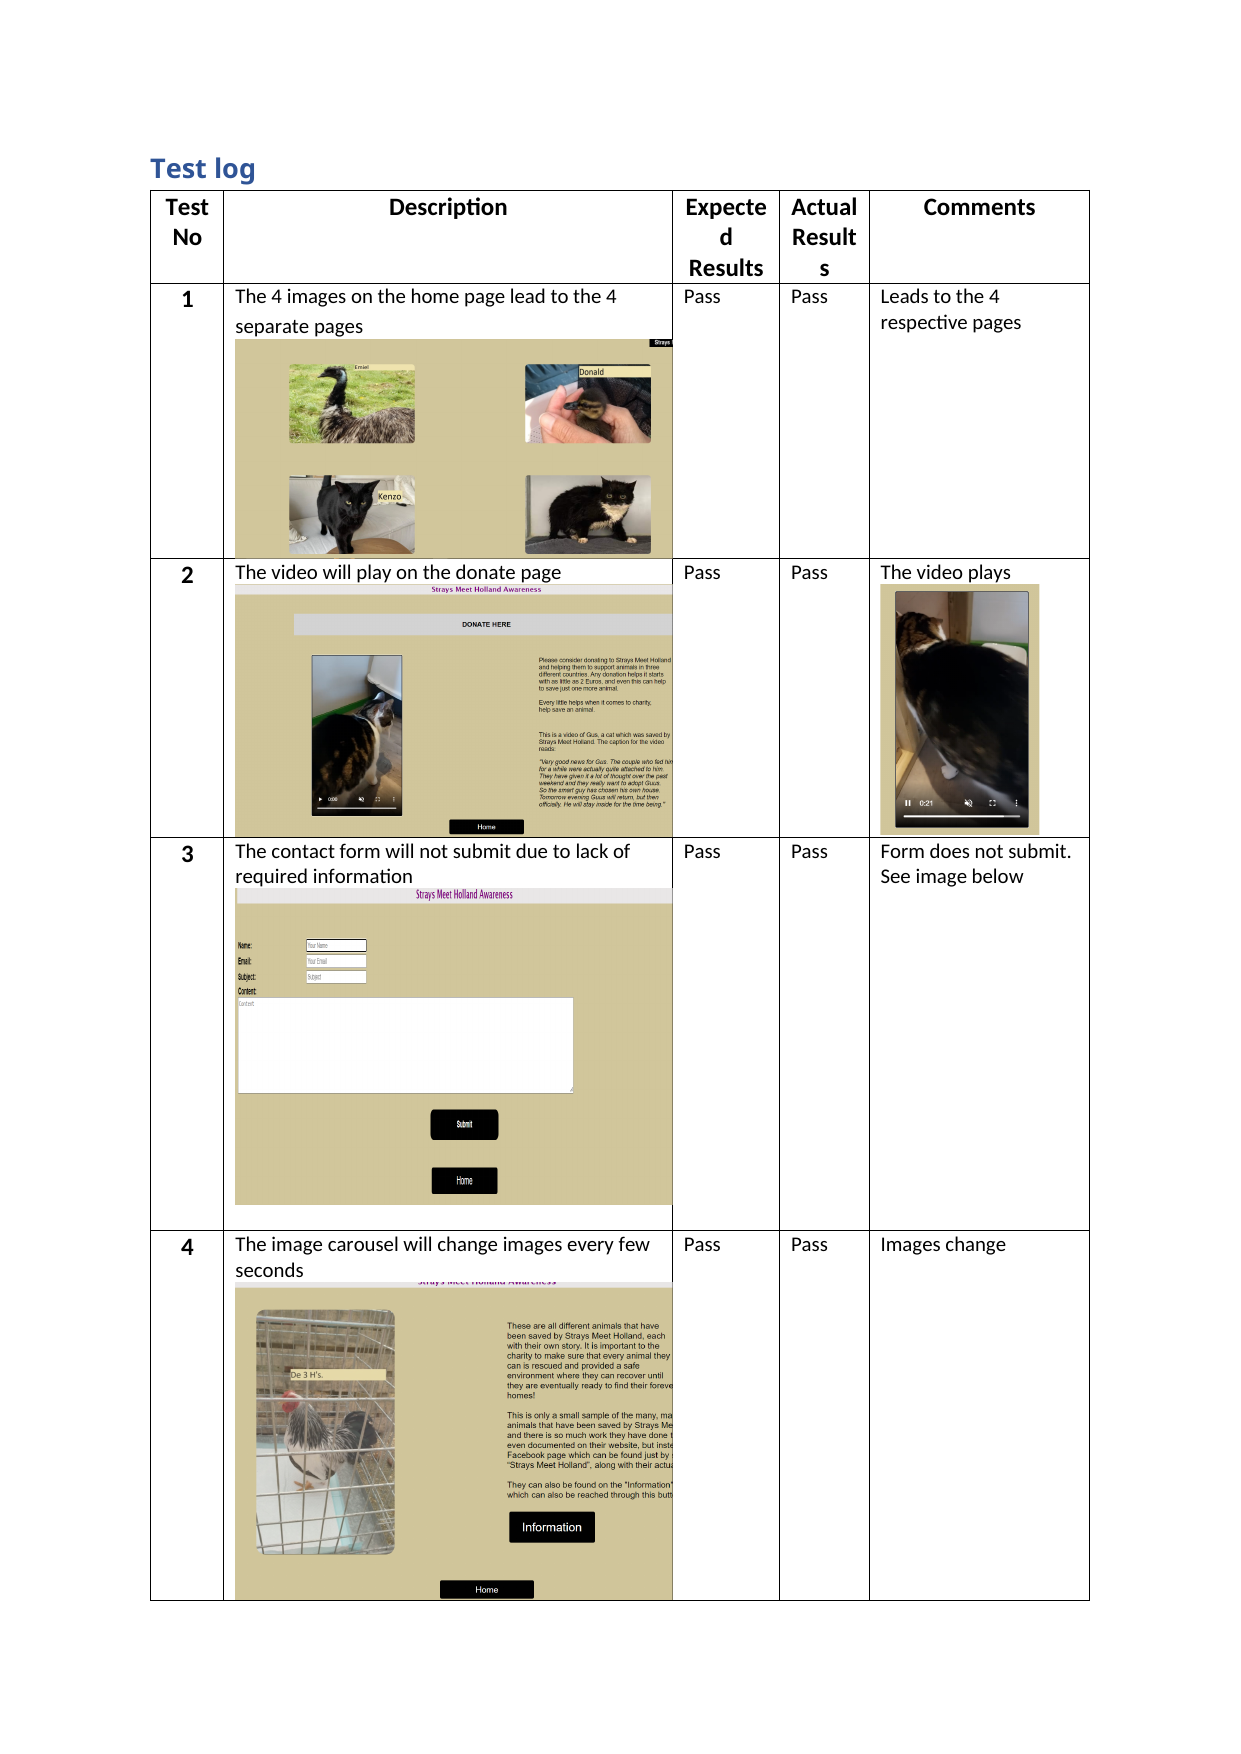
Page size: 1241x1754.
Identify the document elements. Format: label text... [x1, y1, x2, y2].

table_cell The image carousel will change images every few seconds [224, 1231, 672, 1600]
table_cell Pass [673, 1231, 779, 1600]
table_cell The contact form will not submit due to lack of required information [224, 838, 672, 1230]
table_cell 1 [151, 284, 223, 558]
picture [235, 1282, 673, 1600]
table_cell The video plays [870, 559, 1089, 837]
picture [235, 584, 673, 837]
table_cell 3 [151, 838, 223, 1230]
table_cell 4 [151, 1231, 223, 1600]
picture [880, 584, 1040, 835]
table_header Comments [870, 191, 1089, 282]
table_cell Pass [673, 284, 779, 558]
table_header Actual Results [780, 191, 869, 282]
picture [235, 339, 673, 559]
table_cell Pass [780, 1231, 869, 1600]
table_cell Pass [780, 559, 869, 837]
table_cell Pass [780, 284, 869, 558]
table_cell Pass [673, 559, 779, 837]
table_cell The 4 images on the home page lead to the 4 separate pages [224, 284, 672, 558]
table_cell Pass [673, 838, 779, 1230]
table_header Description [224, 191, 672, 282]
subtitle Test log [150, 150, 1090, 187]
picture [235, 888, 673, 1205]
table_cell The video will play on the donate page [224, 559, 672, 837]
table_header Test No [151, 191, 223, 282]
table_cell Leads to the 4 respective pages [870, 284, 1089, 558]
table_header Expected Results [673, 191, 779, 282]
table_cell 2 [151, 559, 223, 837]
table_cell Pass [780, 838, 869, 1230]
table_cell Form does not submit. See image below [870, 838, 1089, 1230]
table_cell Images change [870, 1231, 1089, 1600]
